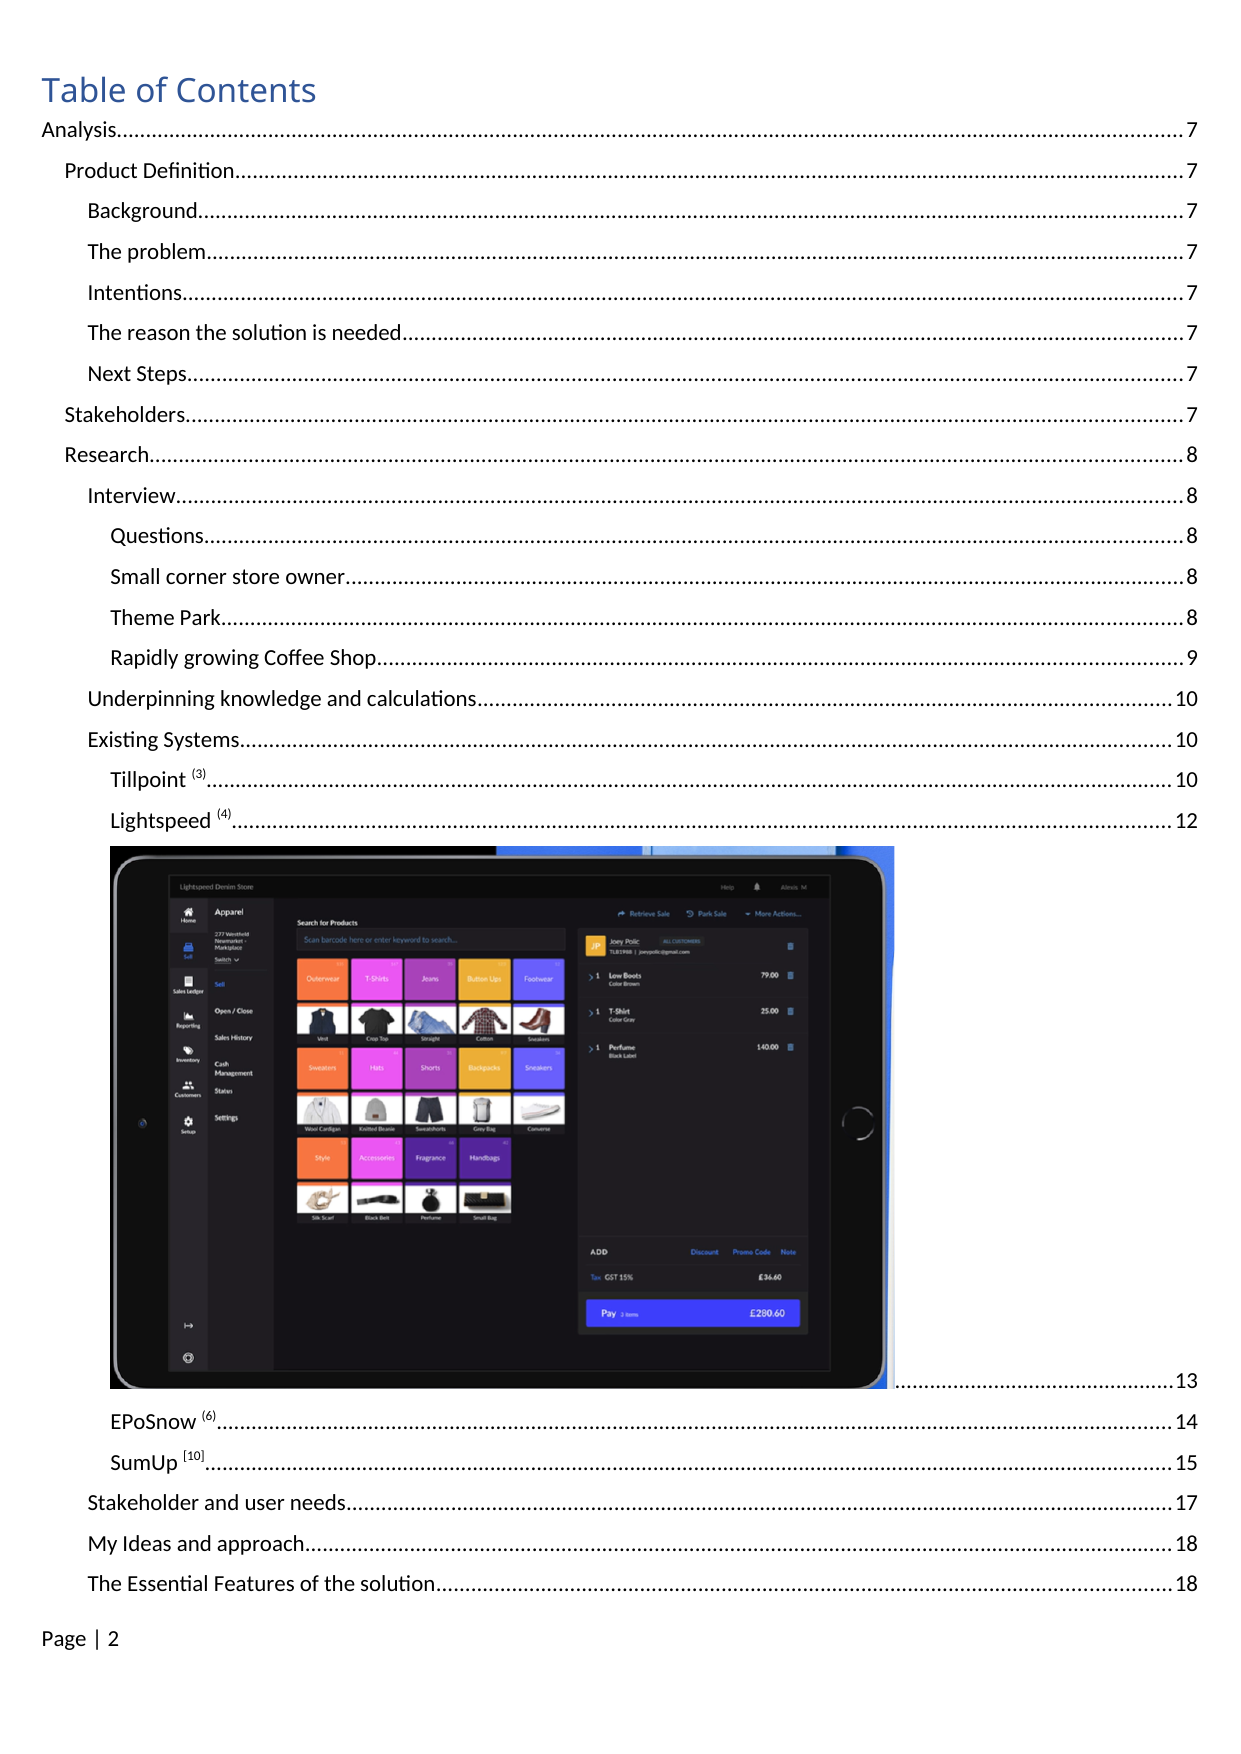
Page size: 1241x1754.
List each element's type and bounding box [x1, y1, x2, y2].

picture [110, 846, 895, 1389]
